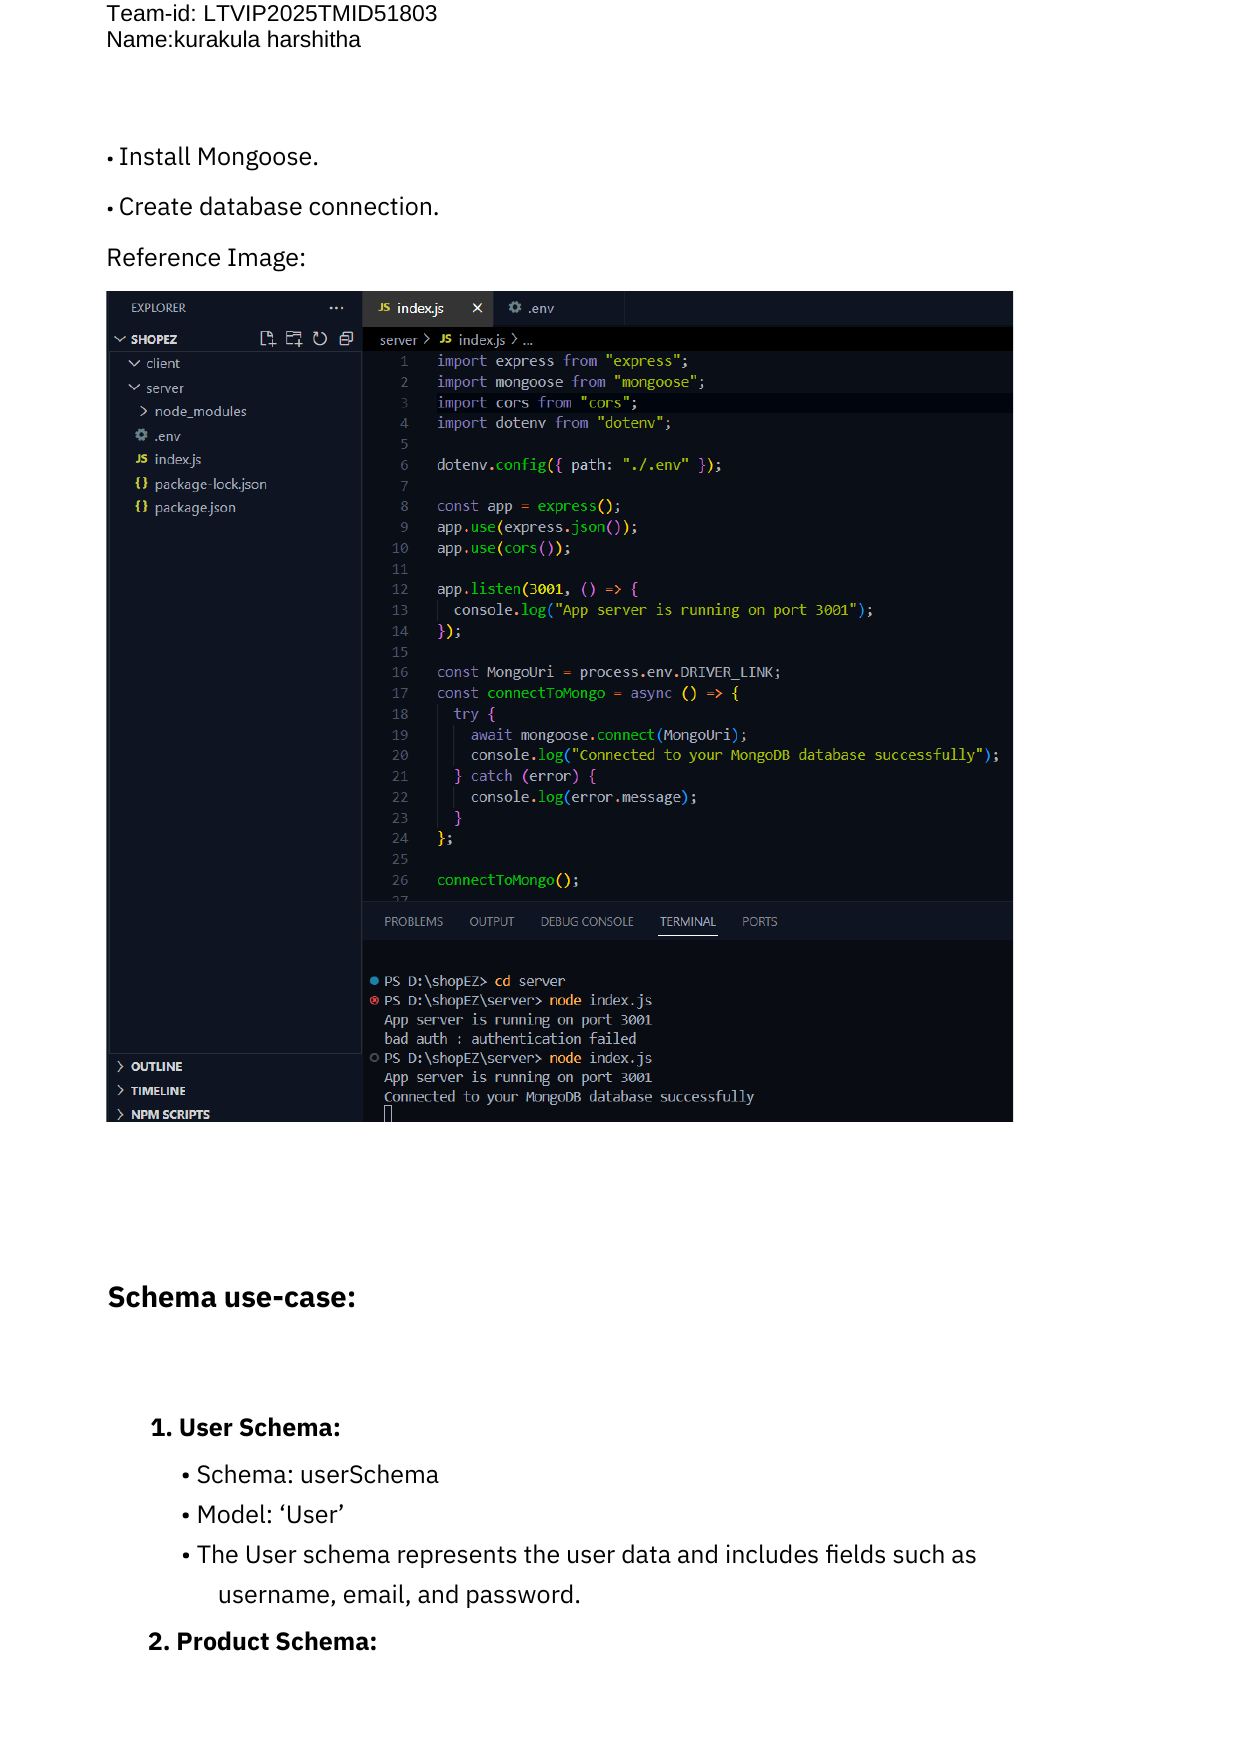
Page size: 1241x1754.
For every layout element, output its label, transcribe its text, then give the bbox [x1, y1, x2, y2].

picture [106, 291, 1014, 1122]
text 2. Product Schema: [106, 1625, 1012, 1657]
text • Schema: userSchema [181, 1458, 1130, 1490]
text • Create database connection. [106, 190, 1130, 222]
text Schema use-case: [107, 1277, 1130, 1315]
text • The User schema represents the user data and includes fields such as username, email, and password. [181, 1538, 1012, 1610]
text • Model: ‘User’ [181, 1498, 1130, 1531]
text • Install Mongoose. [106, 139, 1130, 172]
text 1. User Schema: [150, 1411, 1130, 1443]
text Reference Image: [106, 241, 1130, 273]
